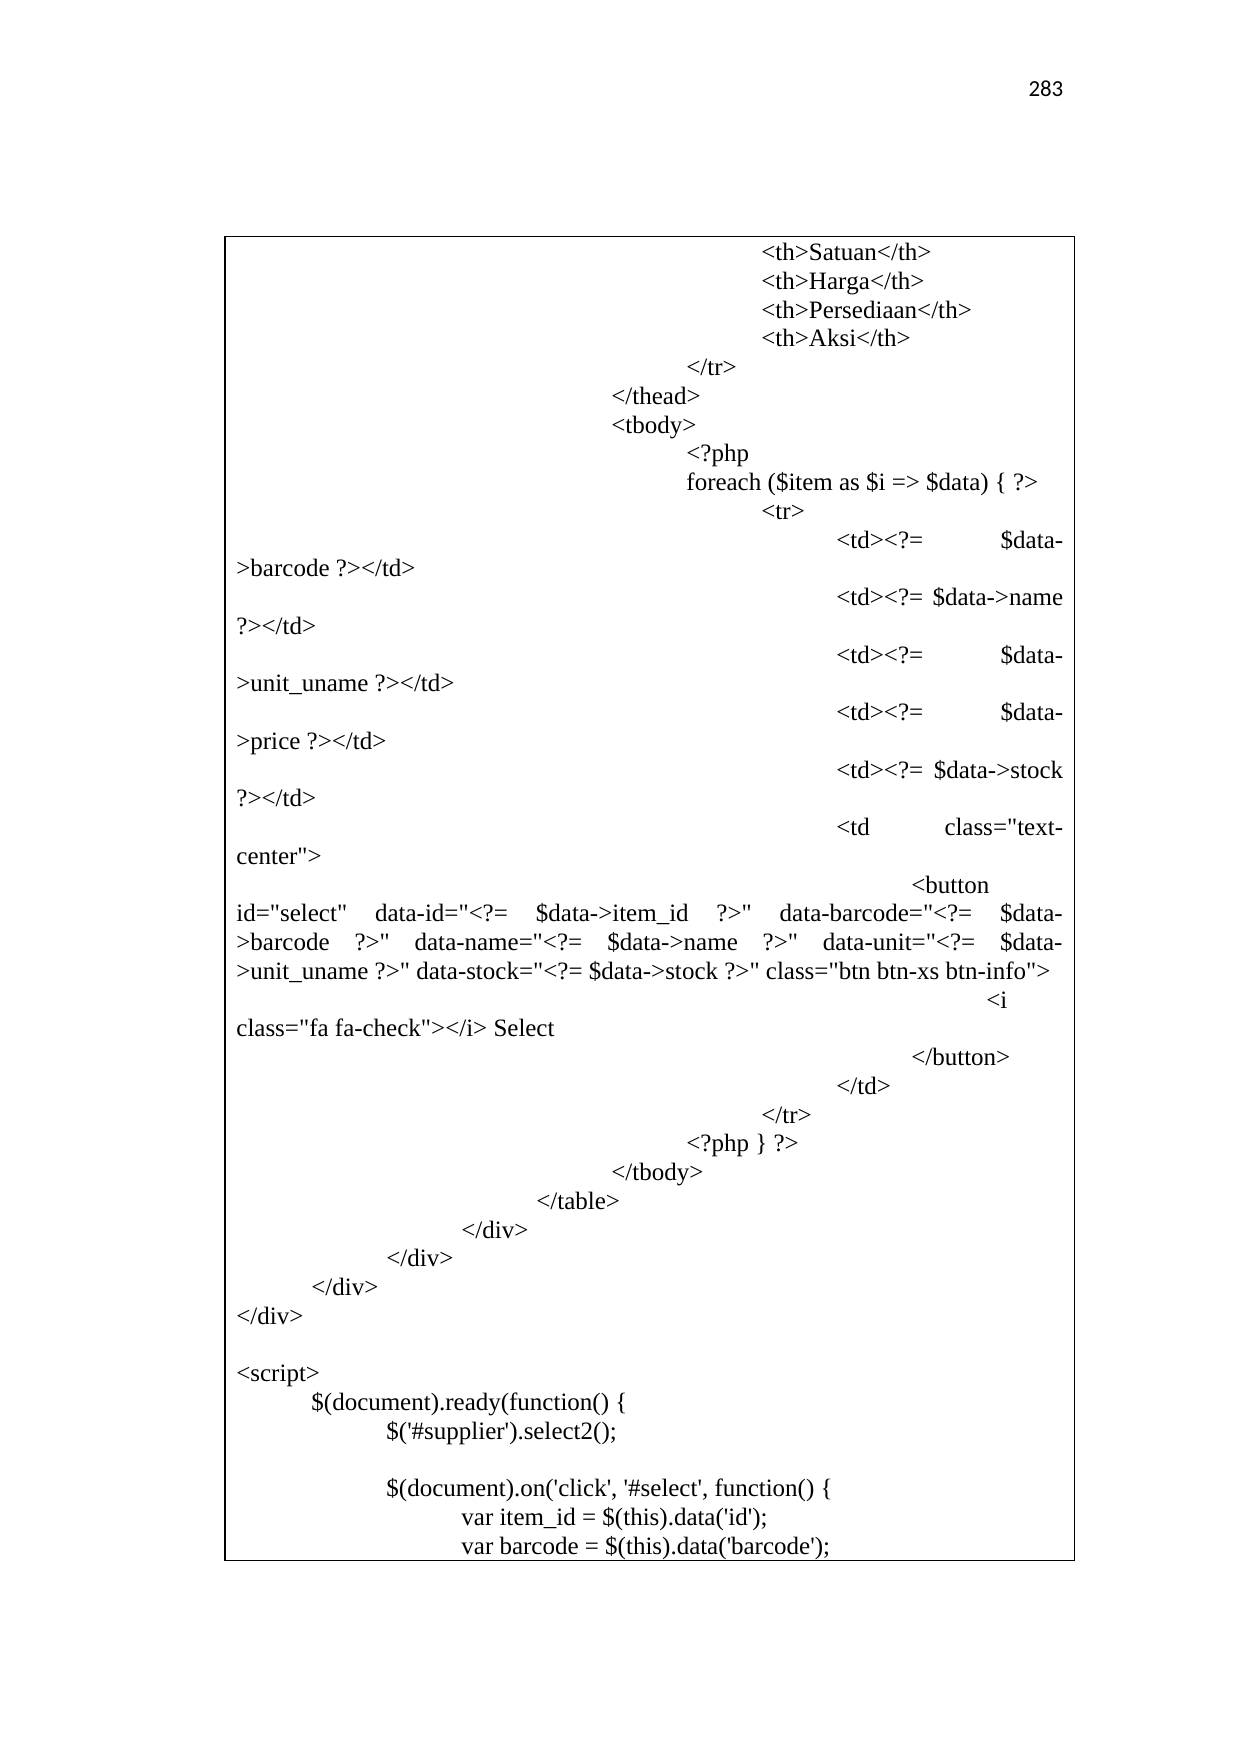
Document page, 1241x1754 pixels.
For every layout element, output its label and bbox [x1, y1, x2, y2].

table_cell [226, 237, 1074, 1560]
